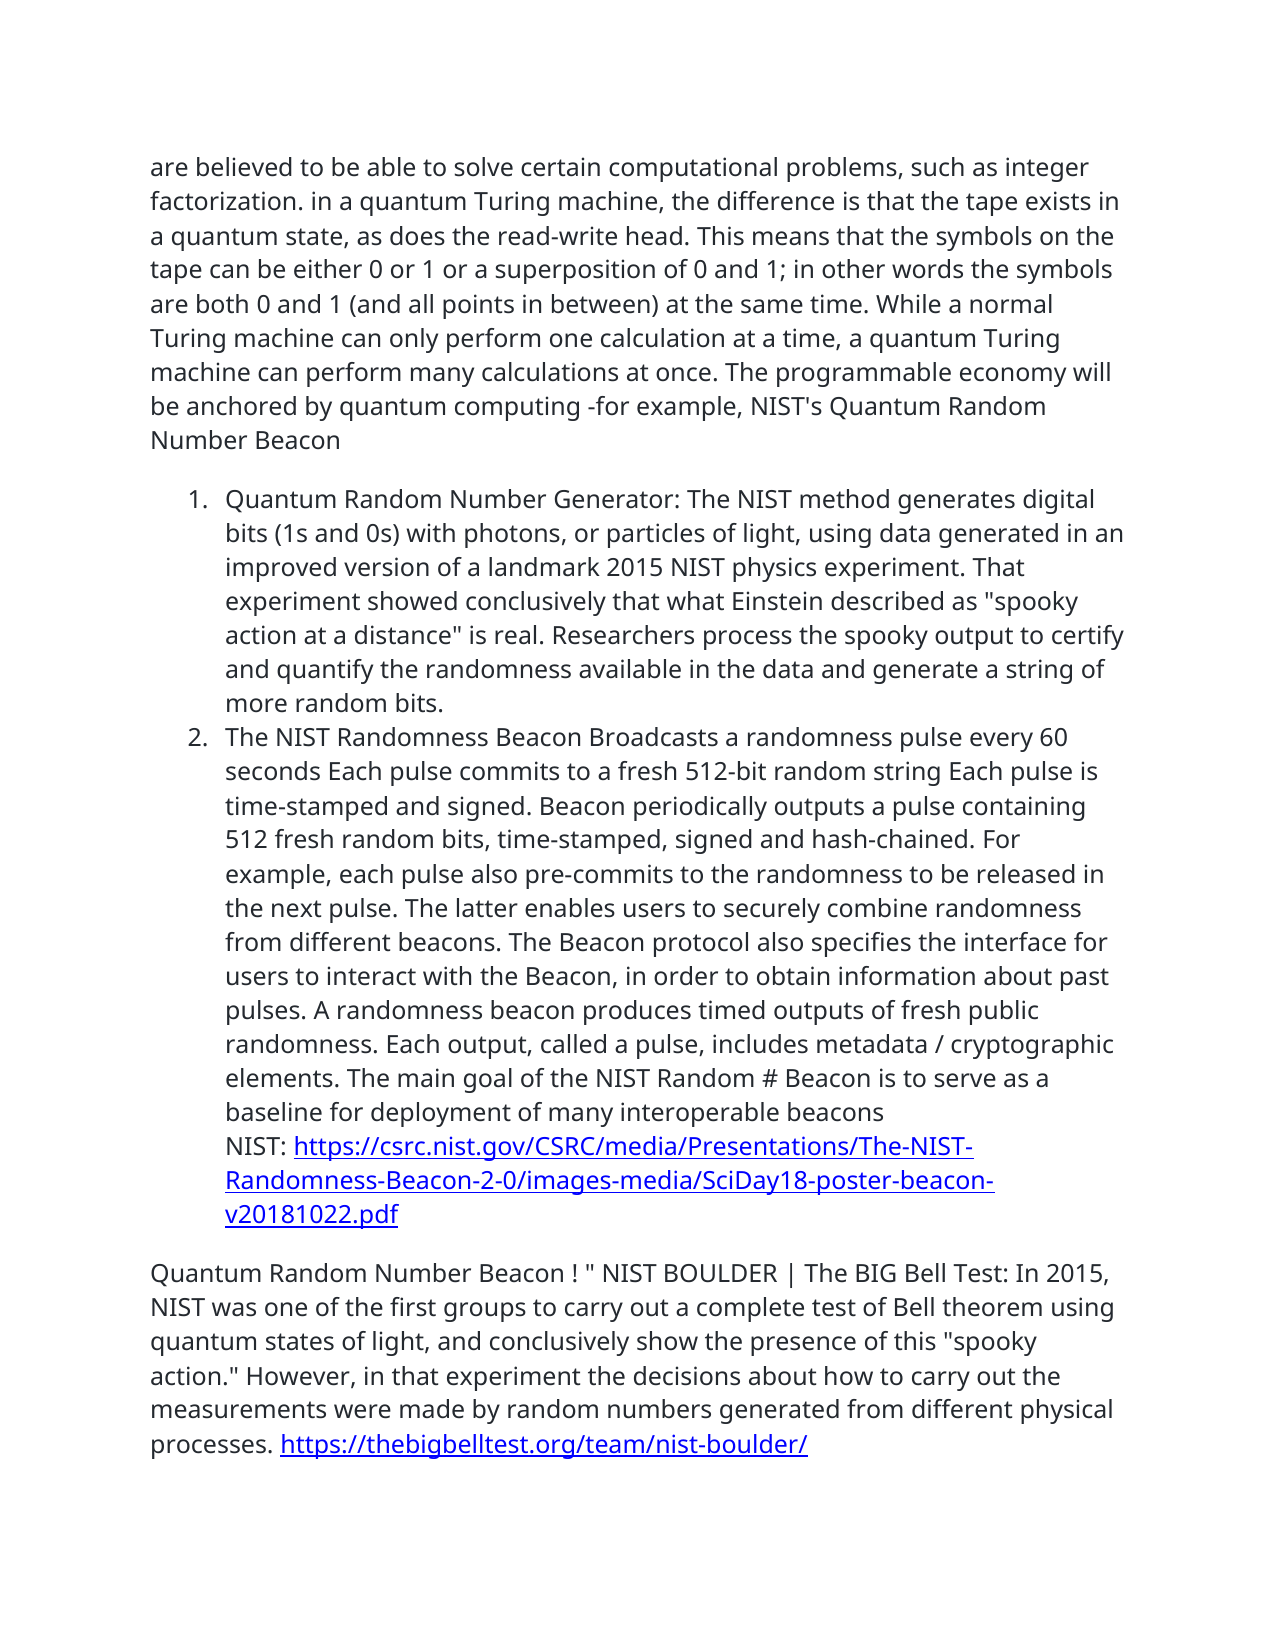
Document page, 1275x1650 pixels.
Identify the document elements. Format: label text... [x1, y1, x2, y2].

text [150, 150, 1125, 457]
text Quantum Random Number Beacon ! " NIST BOULDER | The BIG Bell Test: In 2015, NIST was one of the first groups to carry out a complete test of Bell theorem using quantum states of light, and conclusively show the presence of this "spooky action." However, in that experiment the decisions about how to carry out the measurements were made by random numbers generated from different physical processes. https://thebigbelltest.org/team/nist-boulder/ [150, 1256, 1125, 1460]
list Quantum Random Number Generator: The NIST method generates digital bits (1s and 0s) with photons, or particles of light, using data generated in an improved version of a landmark 2015 NIST physics experiment. That experiment showed conclusively that what Einstein described as "spooky action at a distance" is real. Researchers process the spooky output to certify and quantify the randomness available in the data and generate a string of more random bits. [187, 482, 1125, 720]
list The NIST Randomness Beacon Broadcasts a randomness pulse every 60 seconds Each pulse commits to a fresh 512-bit random string Each pulse is time-stamped and signed. Beacon periodically outputs a pulse containing 512 fresh random bits, time-stamped, signed and hash-chained. For example, each pulse also pre-commits to the randomness to be released in the next pulse. The latter enables users to securely combine randomness from different beacons. The Beacon protocol also specifies the interface for users to interact with the Beacon, in order to obtain information about past pulses. A randomness beacon produces timed outputs of fresh public randomness. Each output, called a pulse, includes metadata / cryptographic elements. The main goal of the NIST Random # Beacon is to serve as a baseline for deployment of many interoperable beacons NIST: https://csrc.nist.gov/CSRC/media/Presentations/The-NIST-Randomness-Beacon-2-0/images-media/SciDay18-poster-beacon-v20181022.pdf [187, 720, 1125, 1231]
